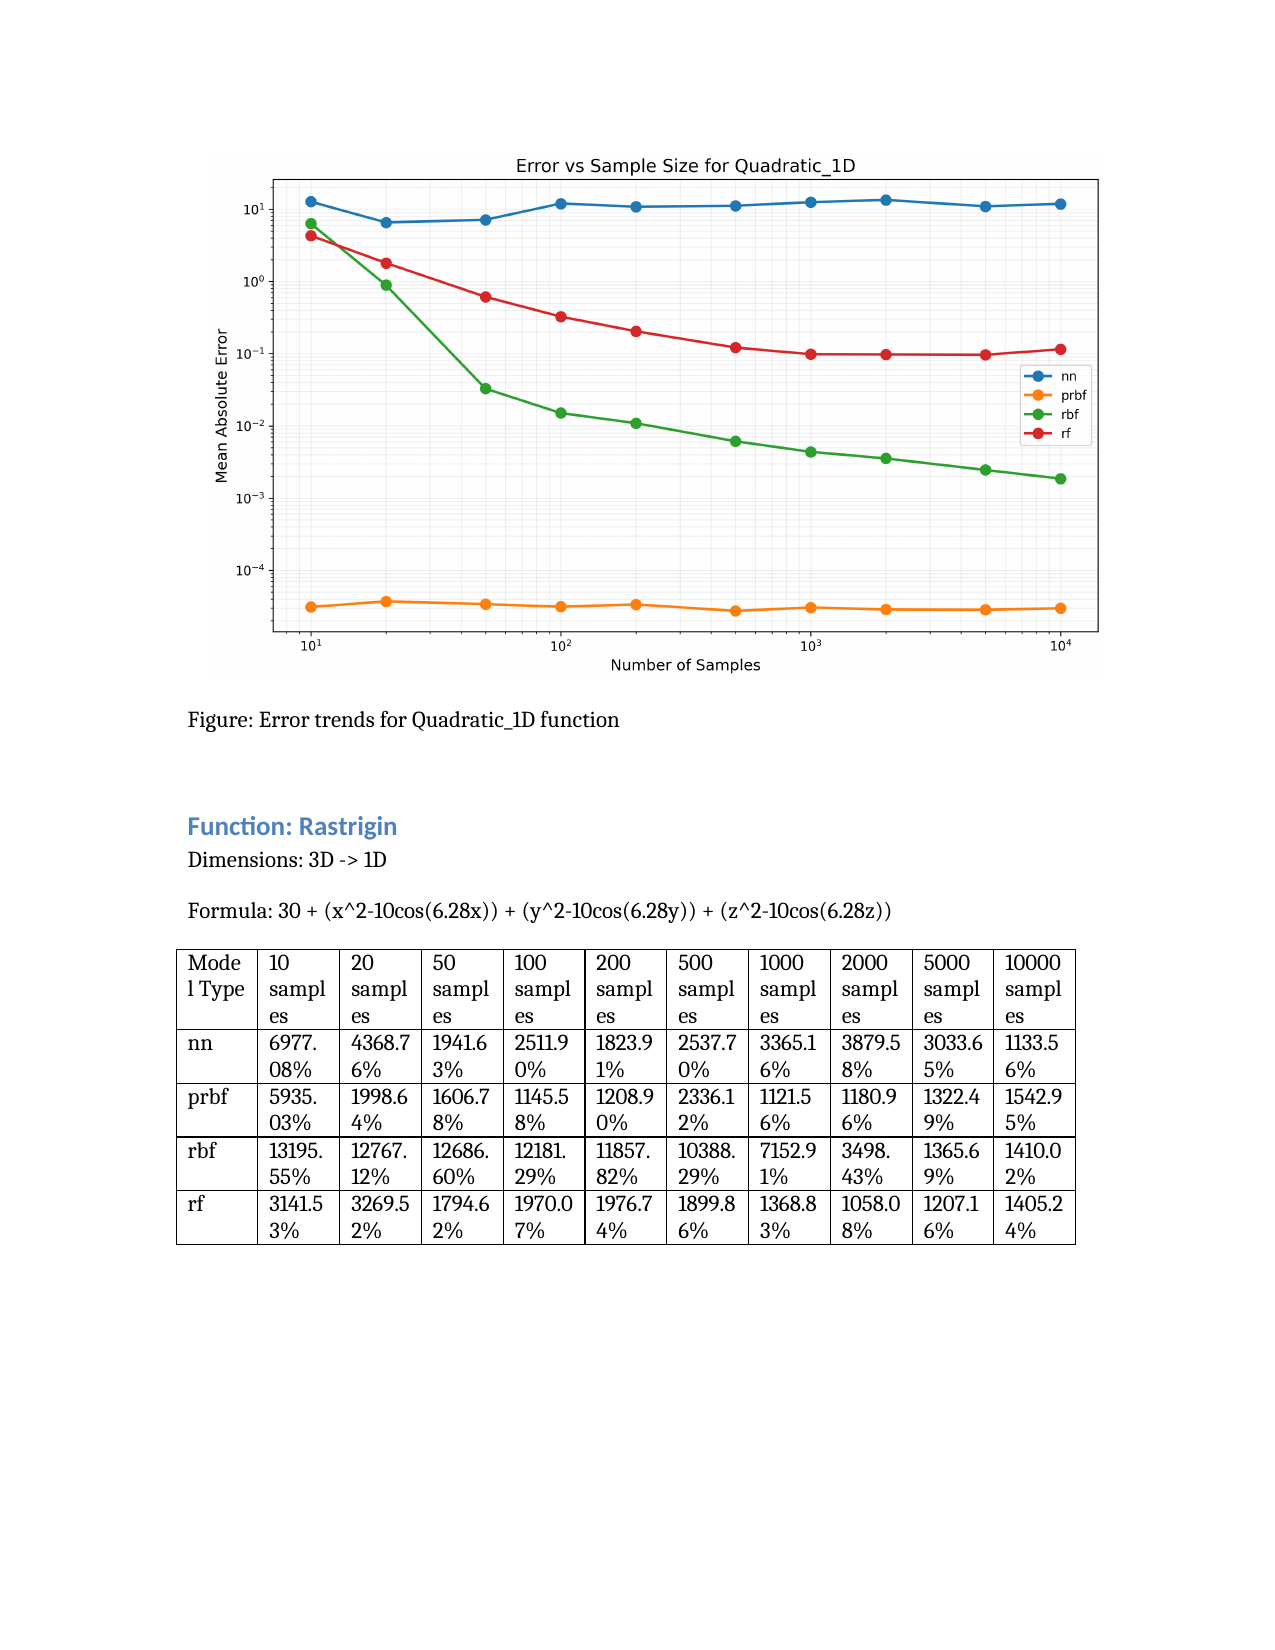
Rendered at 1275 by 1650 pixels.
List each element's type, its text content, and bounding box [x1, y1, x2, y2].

table_cell 7152.91% [749, 1138, 830, 1190]
table_cell 1365.69% [913, 1138, 993, 1190]
table_cell 1058.08% [831, 1191, 912, 1244]
table_cell 1133.56% [994, 1030, 1075, 1083]
table_cell 2511.90% [504, 1030, 584, 1083]
table_cell 11857.82% [586, 1138, 666, 1190]
table_cell 1941.63% [422, 1030, 503, 1083]
table_cell 10388.29% [667, 1138, 748, 1190]
table_cell 12686.60% [422, 1138, 503, 1190]
table_header 5000 samples [913, 950, 993, 1029]
text Formula: 30 + (x^2-10cos(6.28x)) + (y^2-10cos(6.28y)) + (z^2-10cos(6.28z)) [187, 898, 1087, 924]
table_cell 1121.56% [749, 1084, 830, 1136]
table_cell 2537.70% [667, 1030, 748, 1083]
table_cell 1970.07% [504, 1191, 584, 1244]
table_cell 4368.76% [340, 1030, 421, 1083]
table_header 10 samples [258, 950, 339, 1029]
table_cell 3033.65% [913, 1030, 993, 1083]
table_cell 1145.58% [504, 1084, 584, 1136]
table_header 100 samples [504, 950, 584, 1029]
table_cell rbf [177, 1138, 257, 1190]
table_cell rf [177, 1191, 257, 1244]
table_cell 1405.24% [994, 1191, 1075, 1244]
table_cell 1368.83% [749, 1191, 830, 1244]
table_header 1000 samples [749, 950, 830, 1029]
table_cell 1899.86% [667, 1191, 748, 1244]
table_header 50 samples [422, 950, 503, 1029]
table_cell 12181.29% [504, 1138, 584, 1190]
table_cell 3269.52% [340, 1191, 421, 1244]
table_cell 1794.62% [422, 1191, 503, 1244]
table_header 2000 samples [831, 950, 912, 1029]
table_cell 1976.74% [586, 1191, 666, 1244]
table_cell 3141.53% [258, 1191, 339, 1244]
table_header Model Type [177, 950, 257, 1029]
table_cell 1823.91% [586, 1030, 666, 1083]
table_cell 1207.16% [913, 1191, 993, 1244]
table_cell prbf [177, 1084, 257, 1136]
table_cell 2336.12% [667, 1084, 748, 1136]
text Figure: Error trends for Quadratic_1D function [187, 707, 1087, 733]
table_cell 1998.64% [340, 1084, 421, 1136]
table_cell 1542.95% [994, 1084, 1075, 1136]
table_cell 12767.12% [340, 1138, 421, 1190]
text Dimensions: 3D -> 1D [187, 847, 1087, 873]
table_header 10000 samples [994, 950, 1075, 1029]
table_cell 3879.58% [831, 1030, 912, 1083]
table_cell 13195.55% [258, 1138, 339, 1190]
table_cell 3365.16% [749, 1030, 830, 1083]
table_cell 5935.03% [258, 1084, 339, 1136]
table_cell 3498.43% [831, 1138, 912, 1190]
table_cell 1606.78% [422, 1084, 503, 1136]
table_header 500 samples [667, 950, 748, 1029]
table_header 20 samples [340, 950, 421, 1029]
table_header 200 samples [586, 950, 666, 1029]
table_cell 6977.08% [258, 1030, 339, 1083]
table_cell 1410.02% [994, 1138, 1075, 1190]
subtitle Function: Rastrigin [187, 809, 1087, 842]
table_cell 1322.49% [913, 1084, 993, 1136]
table_cell 1208.90% [586, 1084, 666, 1136]
table_cell 1180.96% [831, 1084, 912, 1136]
table_cell nn [177, 1030, 257, 1083]
picture [206, 150, 1107, 682]
